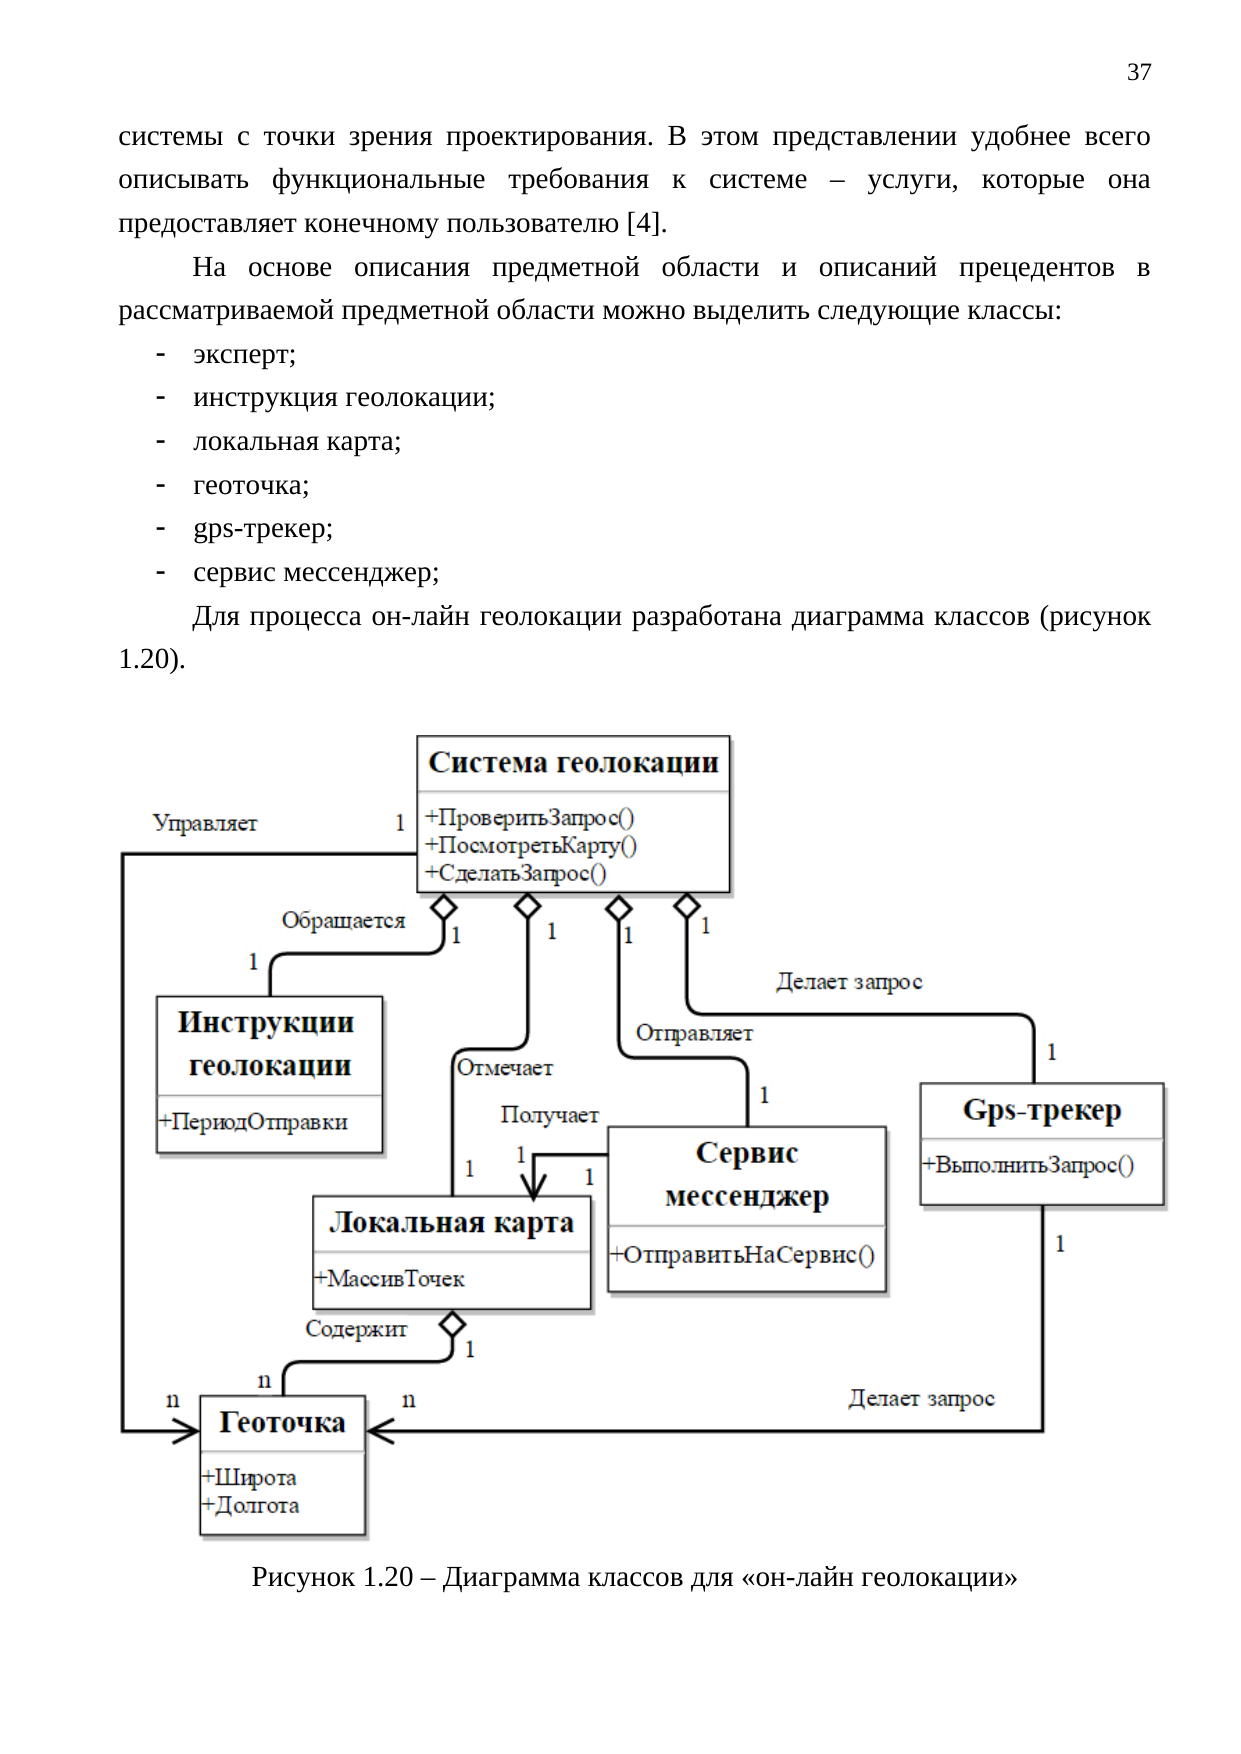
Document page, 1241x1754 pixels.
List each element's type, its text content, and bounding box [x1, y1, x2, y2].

text Рисунок 1.20 – Диаграмма классов для «он-лайн геолокации» [118, 1559, 1152, 1592]
list геоточка; [156, 467, 1152, 500]
list эксперт; [156, 336, 1152, 369]
list gps-трекер; [156, 510, 1152, 544]
list сервис мессенджер; [156, 554, 1152, 588]
text На основе описания предметной области и описаний прецедентов в рассматриваемой предметной области можно выделить следующие классы: [118, 249, 1152, 326]
text Для процесса он-лайн геолокации разработана диаграмма классов (рисунок 1.20). [118, 598, 1152, 675]
list инструкция геолокации; [156, 379, 1152, 413]
picture [118, 735, 1172, 1545]
list локальная карта; [156, 423, 1152, 457]
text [118, 118, 1152, 239]
